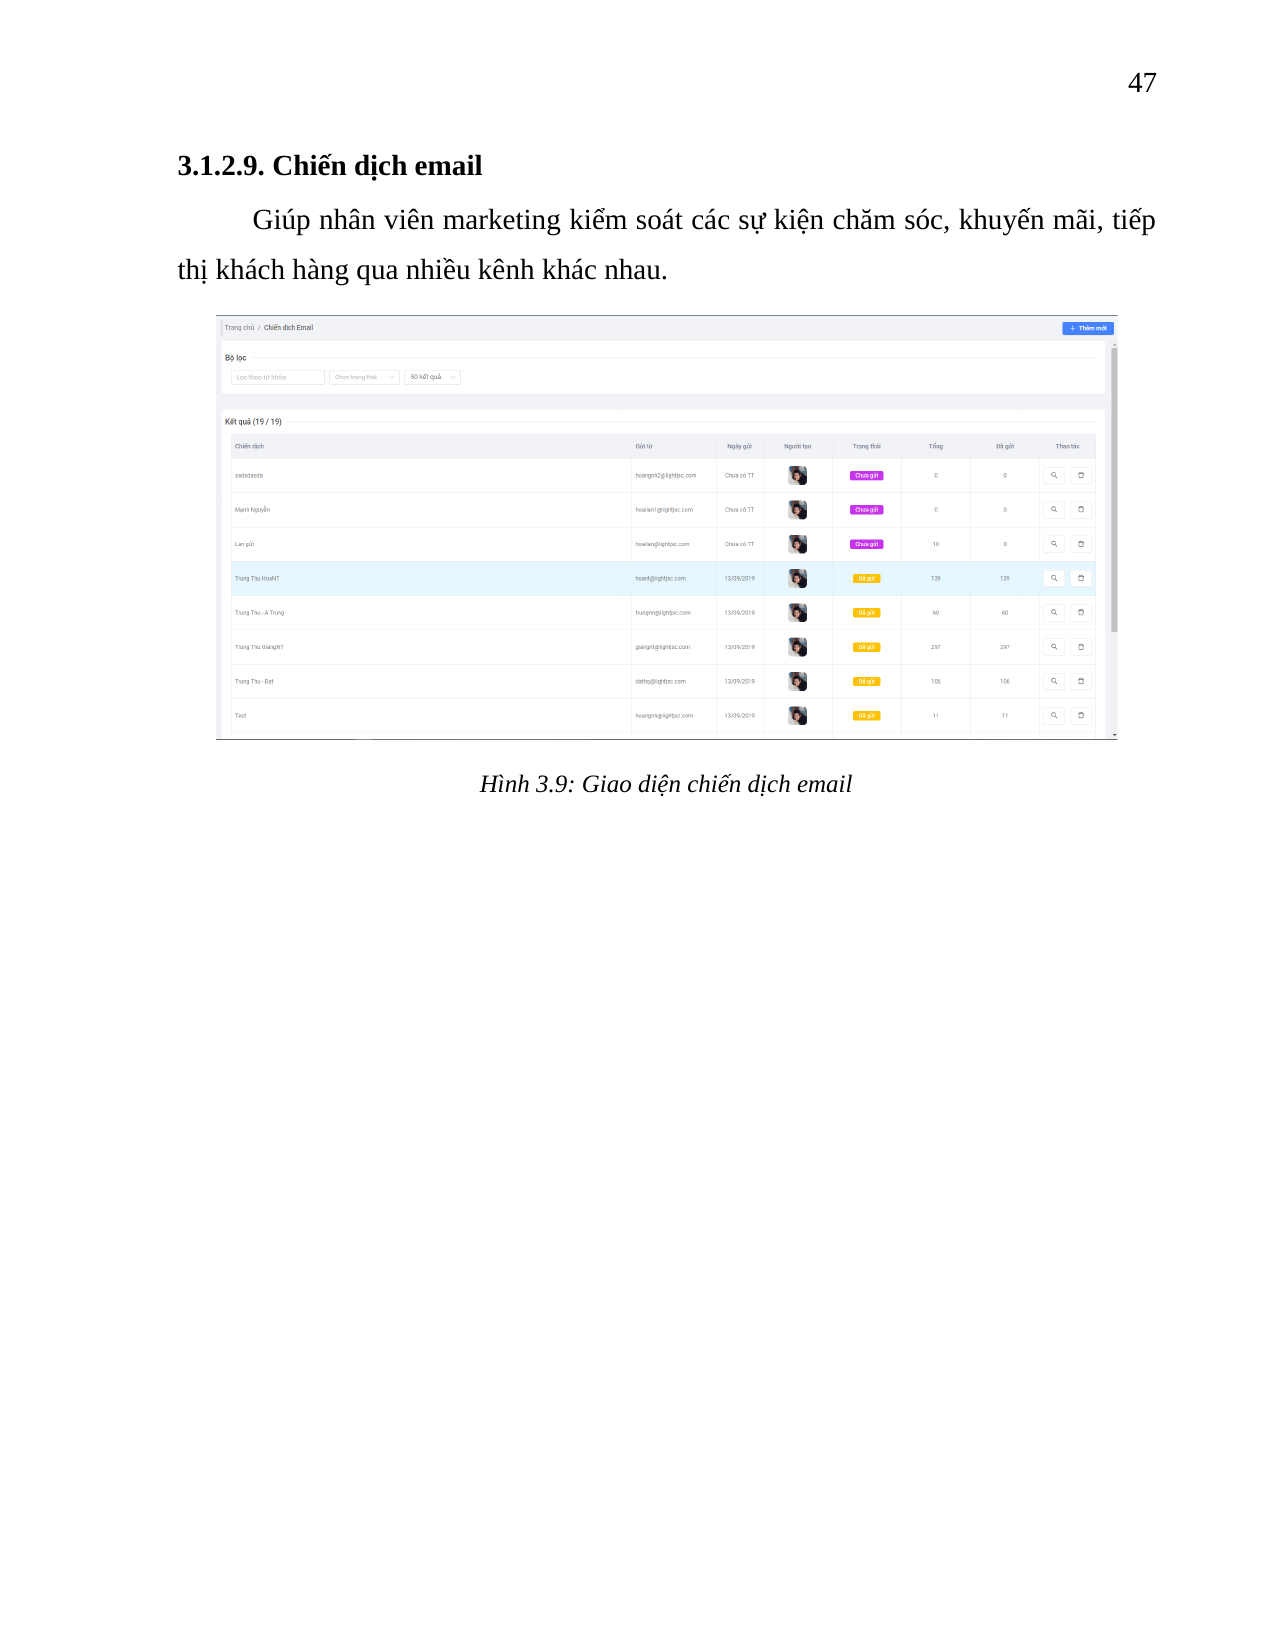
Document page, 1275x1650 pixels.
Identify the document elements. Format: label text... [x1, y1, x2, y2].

text Hình 3.9: Giao diện chiến dịch email [177, 769, 1157, 798]
text Giúp nhân viên marketing kiểm soát các sự kiện chăm sóc, khuyến mãi, tiếp thị khách hàng qua nhiều kênh khác nhau. [177, 202, 1157, 286]
text 3.1.2.9. Chiến dịch email [177, 148, 1157, 181]
picture [216, 315, 1118, 740]
